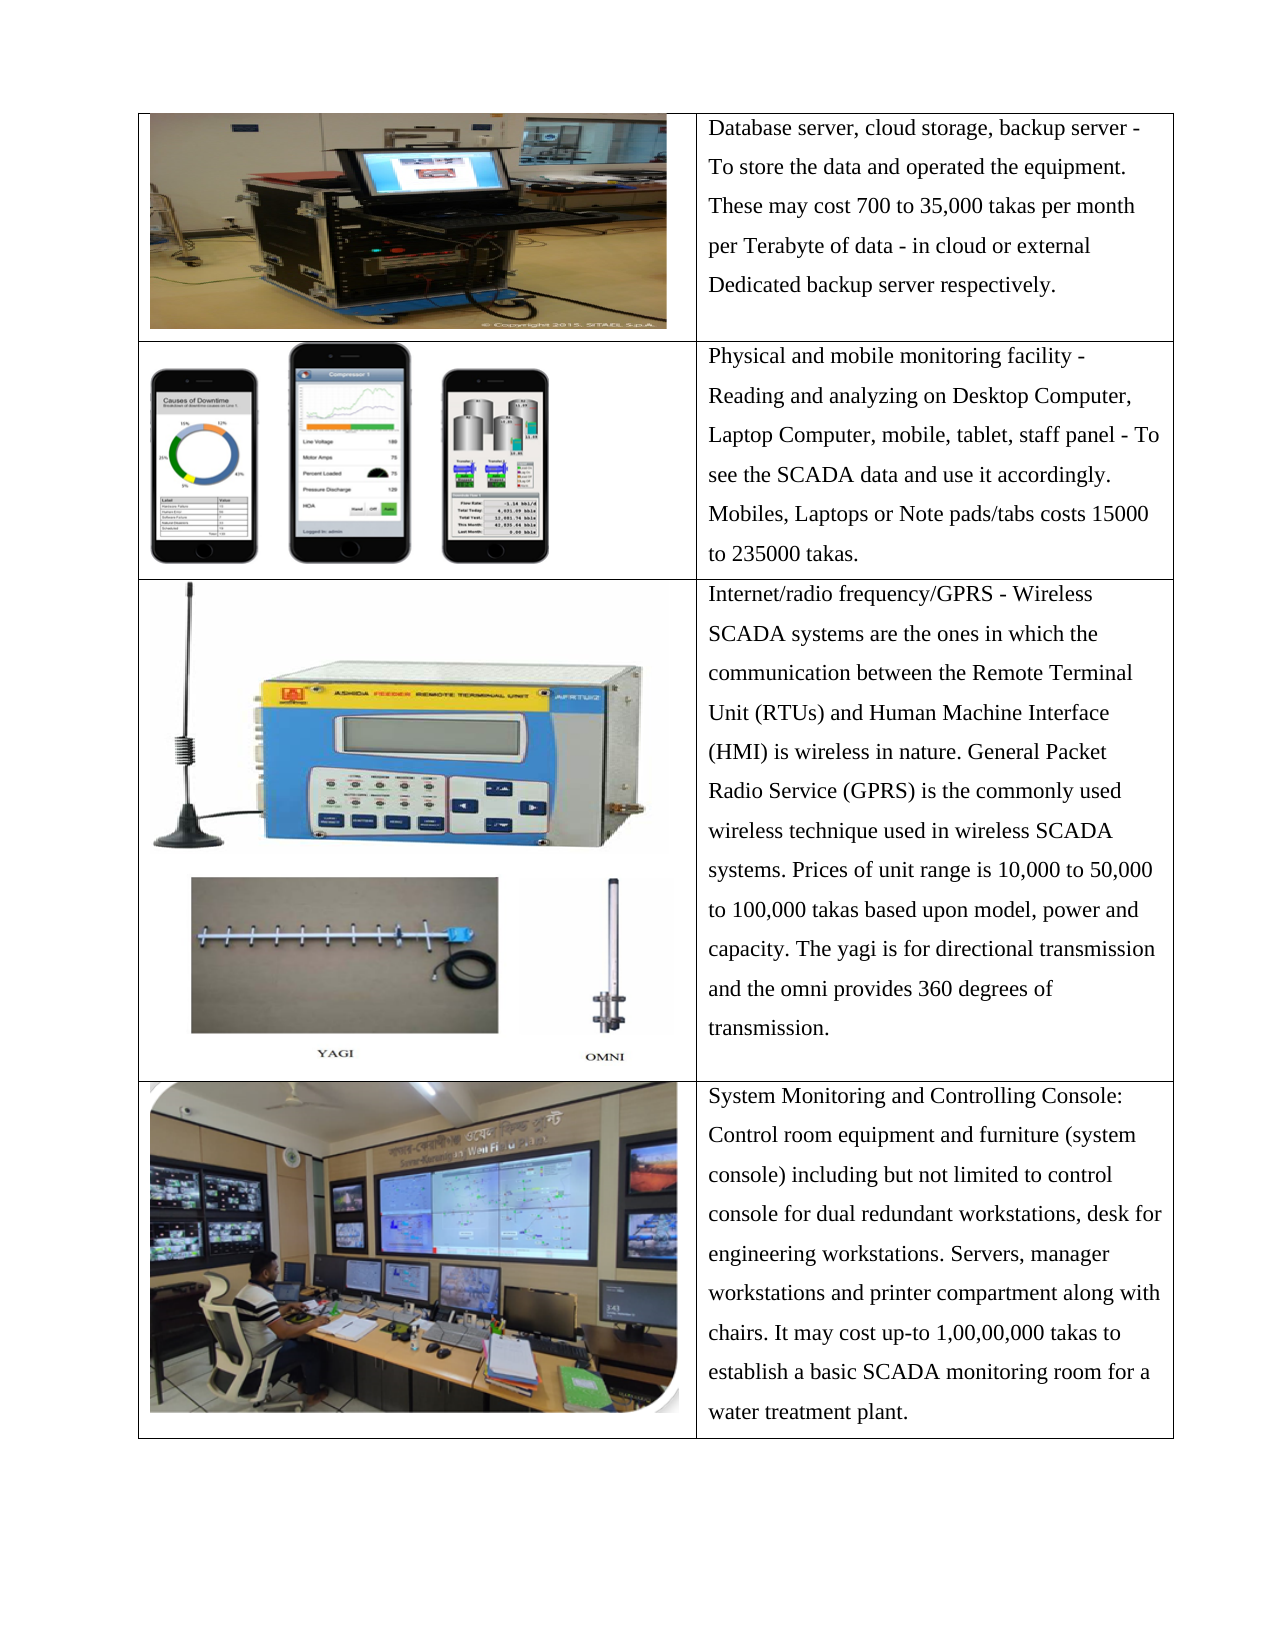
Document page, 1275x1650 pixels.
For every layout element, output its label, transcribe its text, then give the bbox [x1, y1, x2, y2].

picture [150, 867, 674, 1068]
picture [150, 580, 669, 854]
table_cell [139, 580, 696, 1081]
picture [150, 1082, 679, 1413]
table_cell Internet/radio frequency/GPRS - Wireless SCADA systems are the ones in which the communication between the Remote Terminal Unit (RTUs) and Human Machine Interface (HMI) is wireless in nature. General Packet Radio Service (GPRS) is the commonly used wireless technique used in wireless SCADA systems. Prices of unit range is 10,000 to 50,000 to 100,000 takas based upon model, power and capacity. The yagi is for directional transmission and the omni provides 360 degrees of transmission. [697, 580, 1173, 1081]
table_cell Physical and mobile monitoring facility - Reading and analyzing on Desktop Computer, Laptop Computer, mobile, tablet, staff panel - To see the SCADA data and use it accordingly. Mobiles, Laptops or Note pads/tabs costs 15000 to 235000 takas. [697, 342, 1173, 579]
table_cell [139, 1082, 696, 1437]
table_cell System Monitoring and Controlling Console: Control room equipment and furniture (system console) including but not limited to control console for dual redundant workstations, desk for engineering workstations. Servers, manager workstations and printer compartment along with chairs. It may cost up-to 1,00,00,000 takas to establish a basic SCADA monitoring room for a water treatment plant. [697, 1082, 1173, 1437]
table_cell [139, 342, 696, 579]
picture [150, 342, 549, 564]
table_cell Database server, cloud storage, backup server - To store the data and operated the equipment. These may cost 700 to 35,000 takas per month per Terabyte of data - in cloud or external Dedicated backup server respectively. [697, 114, 1173, 341]
picture [150, 113, 667, 329]
table_cell [139, 114, 696, 341]
